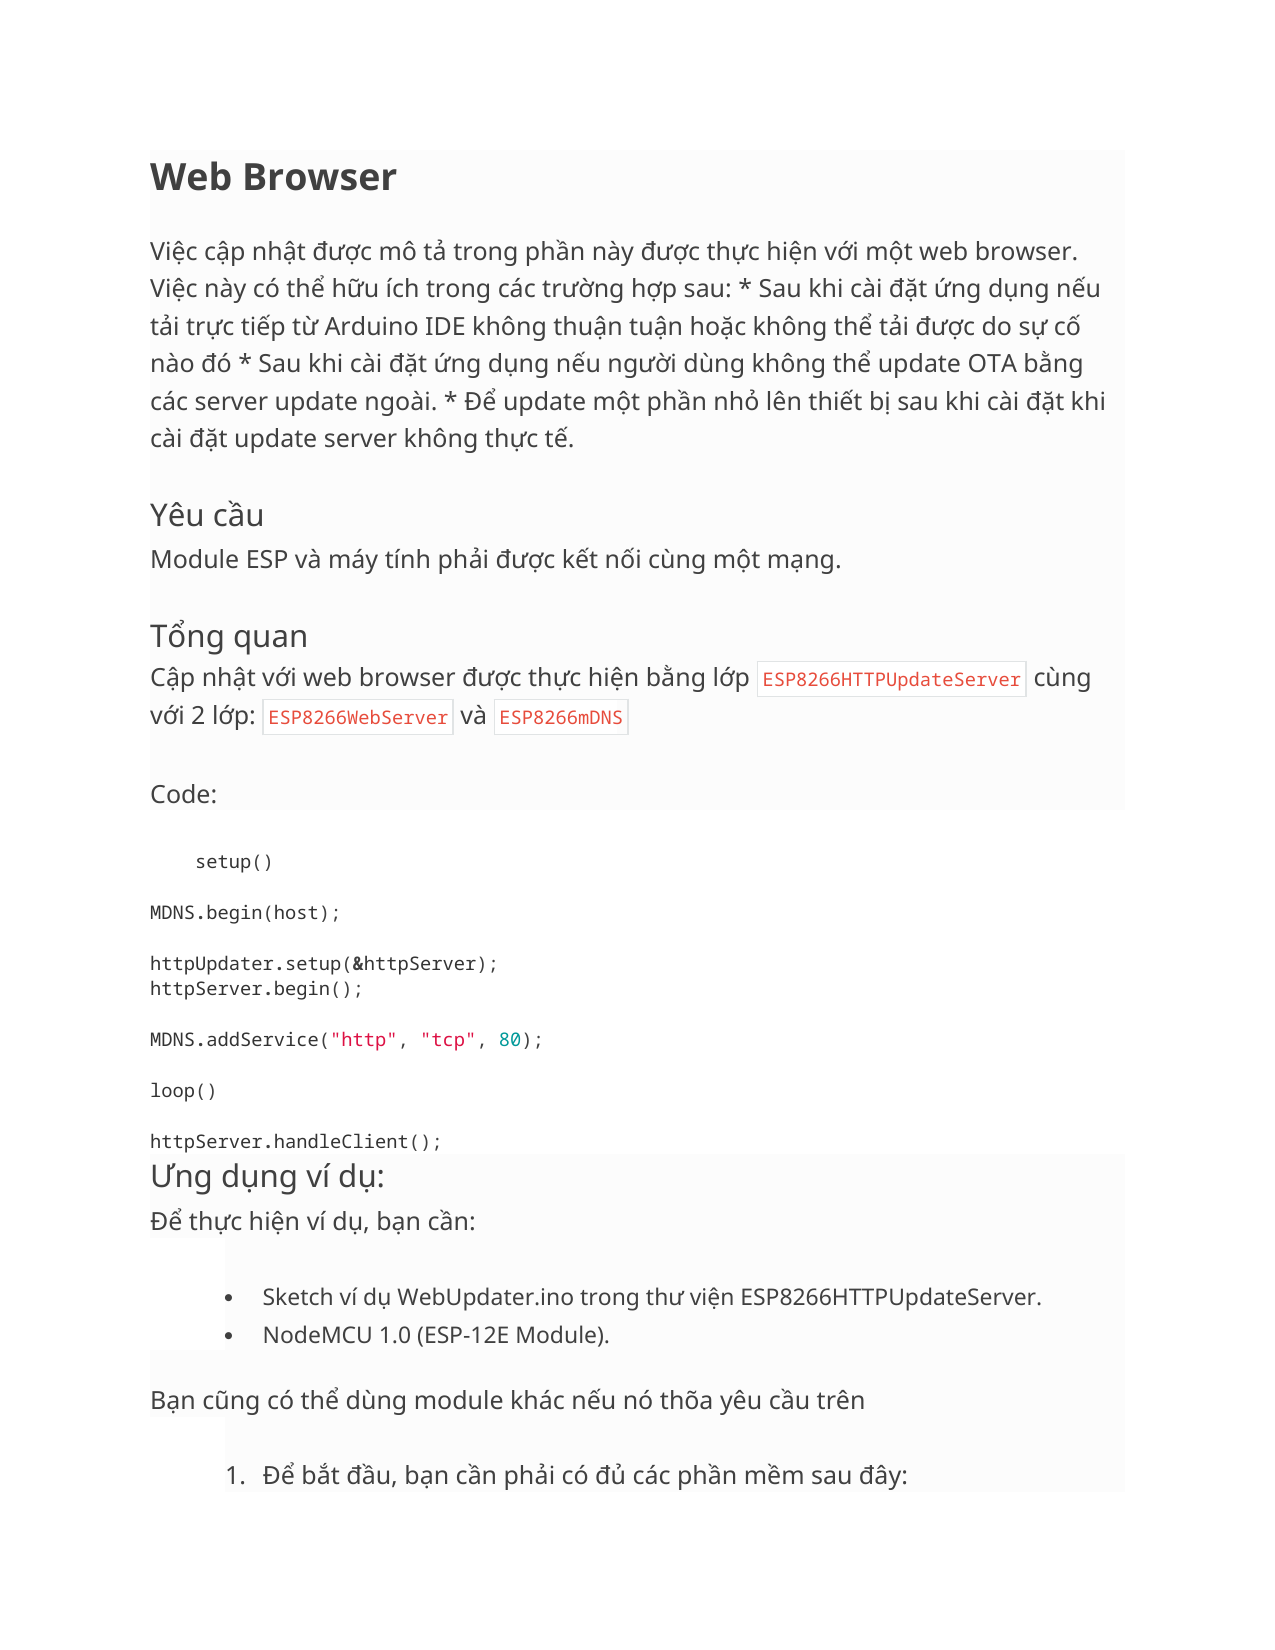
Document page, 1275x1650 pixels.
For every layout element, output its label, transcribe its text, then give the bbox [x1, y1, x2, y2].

text setup() [150, 848, 1125, 873]
text httpServer.handleClient(); [150, 1129, 1125, 1154]
list Sketch ví dụ WebUpdater.ino trong thư viện ESP8266HTTPUpdateServer. [225, 1275, 1125, 1313]
text Để thực hiện ví dụ, bạn cần: [150, 1200, 1125, 1238]
text httpUpdater.setup(&httpServer); [150, 950, 1125, 976]
subtitle Web Browser [150, 150, 1125, 201]
subtitle Tổng quan [150, 614, 1125, 656]
subtitle Ưng dụng ví dụ: [150, 1154, 1125, 1197]
text Việc cập nhật được mô tả trong phần này được thực hiện với một web browser. Việc này có thể hữu ích trong các trường hợp sau: * Sau khi cài đặt ứng dụng nếu tải trực tiếp từ Arduino IDE không thuận tuận hoặc không thể tải được do sự cố nào đó * Sau khi cài đặt ứng dụng nếu người dùng không thể update OTA bằng các server update ngoài. * Để update một phần nhỏ lên thiết bị sau khi cài đặt khi cài đặt update server không thực tế. [150, 230, 1125, 455]
text loop() [150, 1078, 1125, 1103]
text Bạn cũng có thể dùng module khác nếu nó thõa yêu cầu trên [150, 1379, 1125, 1417]
text MDNS.addService("http", "tcp", 80); [150, 1027, 1125, 1052]
list NodeMCU 1.0 (ESP-12E Module). [225, 1313, 1125, 1350]
subtitle Yêu cầu [150, 493, 1125, 535]
text Code: [150, 773, 1125, 810]
text Cập nhật với web browser được thực hiện bằng lớp ESP8266HTTPUpdateServer cùng với 2 lớp: ESP8266WebServer và ESP8266mDNS [150, 659, 1125, 735]
text MDNS.begin(host); [150, 899, 1125, 924]
text Module ESP và máy tính phải được kết nối cùng một mạng. [150, 539, 1125, 576]
list Để bắt đầu, bạn cần phải có đủ các phần mềm sau đây: [225, 1454, 1125, 1492]
text httpServer.begin(); [150, 976, 1125, 1001]
